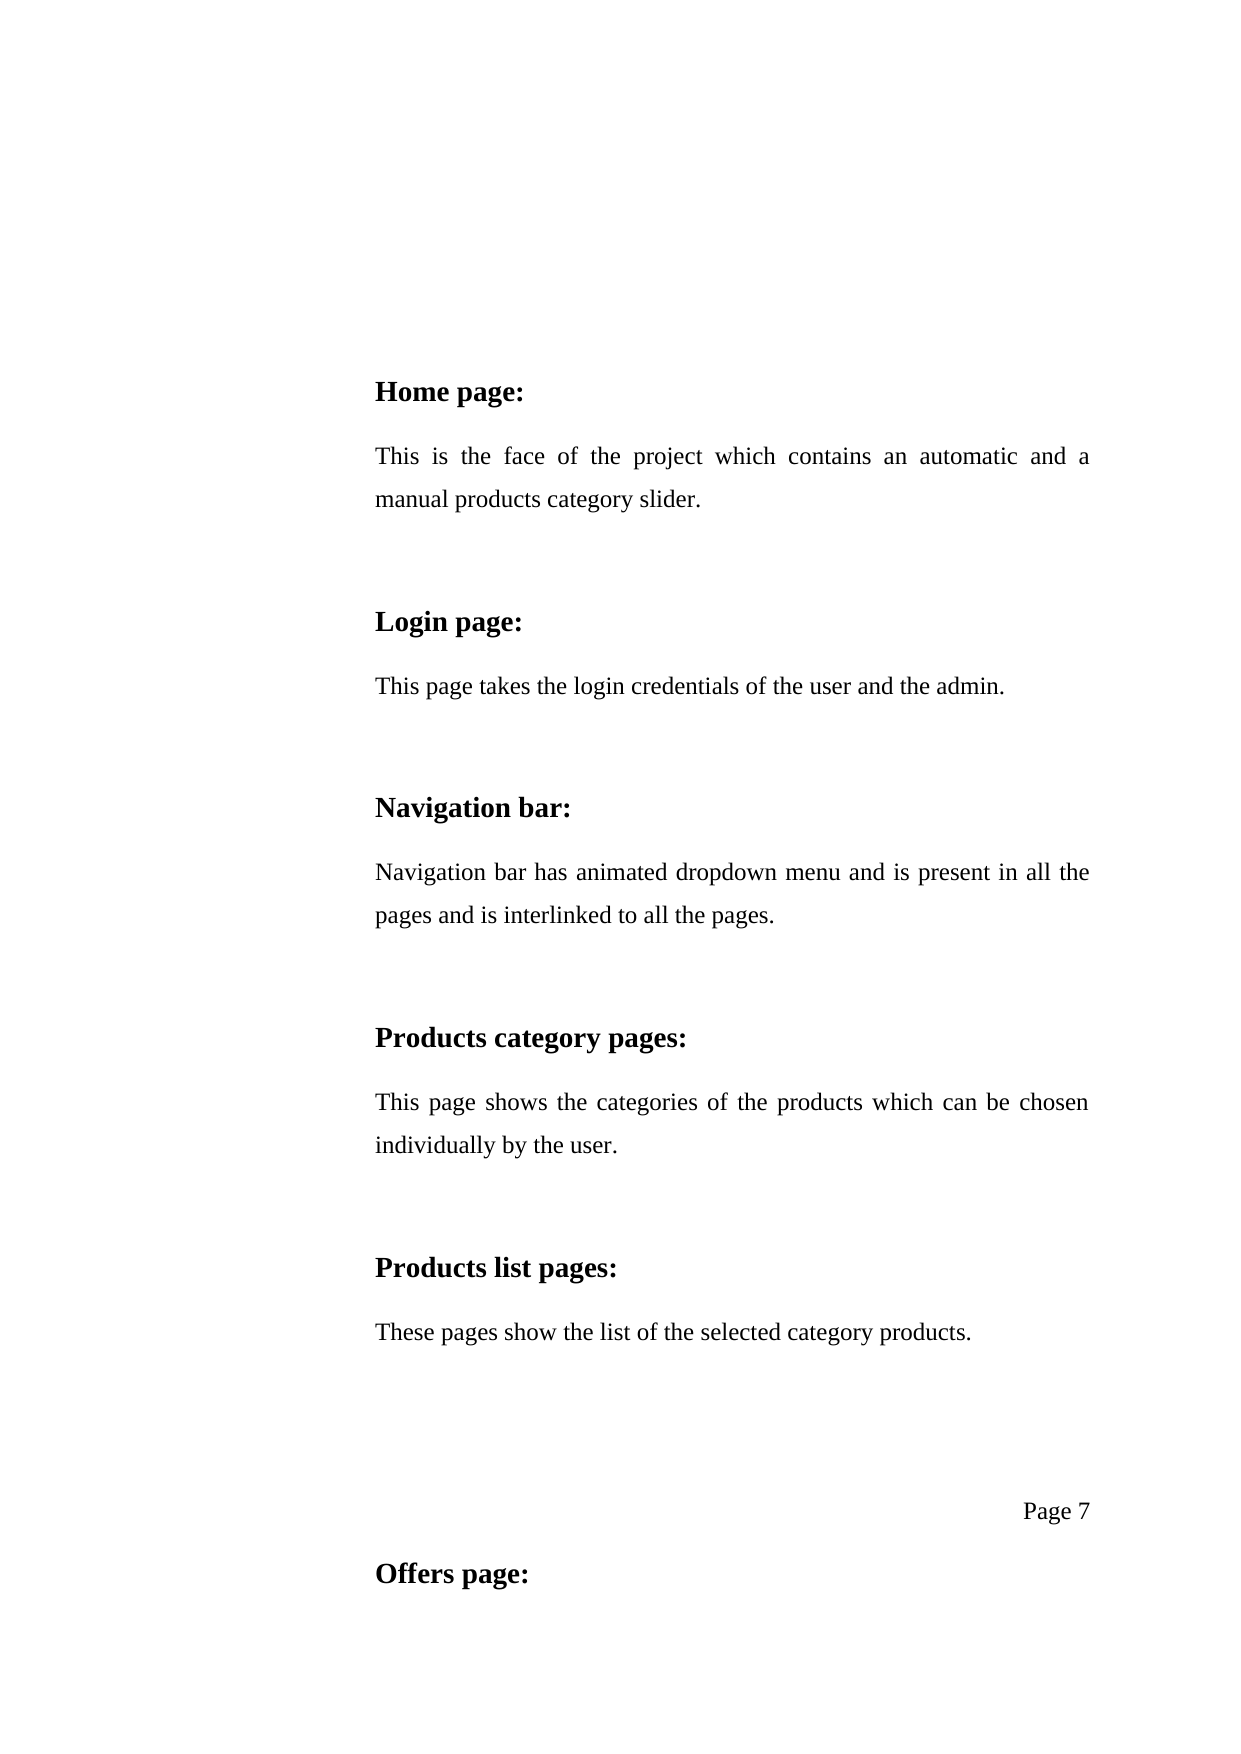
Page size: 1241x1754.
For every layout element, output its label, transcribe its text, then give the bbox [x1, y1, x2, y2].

text Offers page: [375, 1556, 1090, 1589]
text Login page: [375, 604, 1090, 637]
text Navigation bar has animated dropdown menu and is present in all the pages and is interlinked to all the pages. [375, 857, 1090, 929]
text Page 7 [375, 1496, 1090, 1525]
text These pages show the list of the selected category products. [375, 1317, 1090, 1346]
text Home page: [375, 374, 1090, 408]
text Products category pages: [375, 1020, 1090, 1054]
text Products list pages: [375, 1250, 1090, 1283]
text This page shows the categories of the products which can be chosen individually by the user. [375, 1087, 1090, 1159]
text This is the face of the project which contains an automatic and a manual products category slider. [375, 441, 1090, 513]
text This page takes the login credentials of the user and the admin. [375, 671, 1090, 699]
text Navigation bar: [375, 790, 1090, 824]
